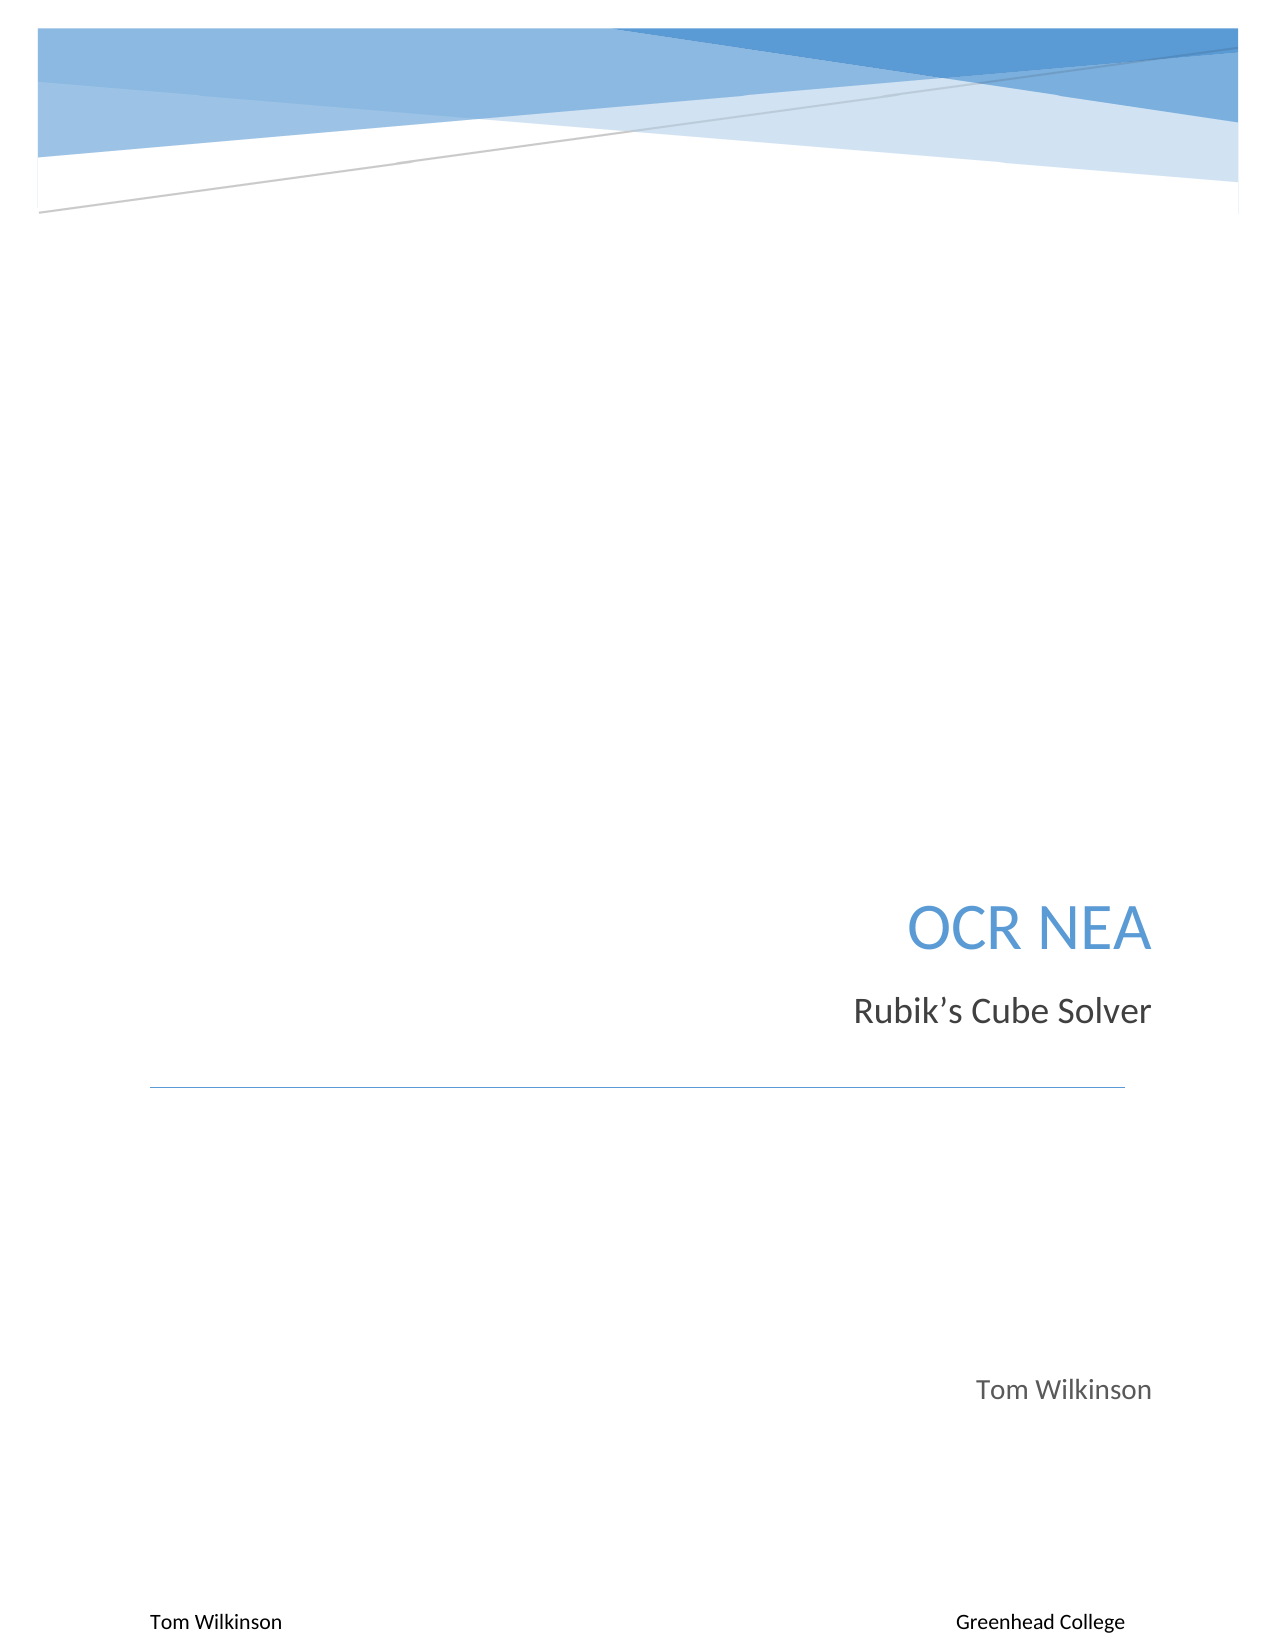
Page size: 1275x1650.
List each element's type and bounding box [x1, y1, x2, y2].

picture [37, 28, 1239, 229]
